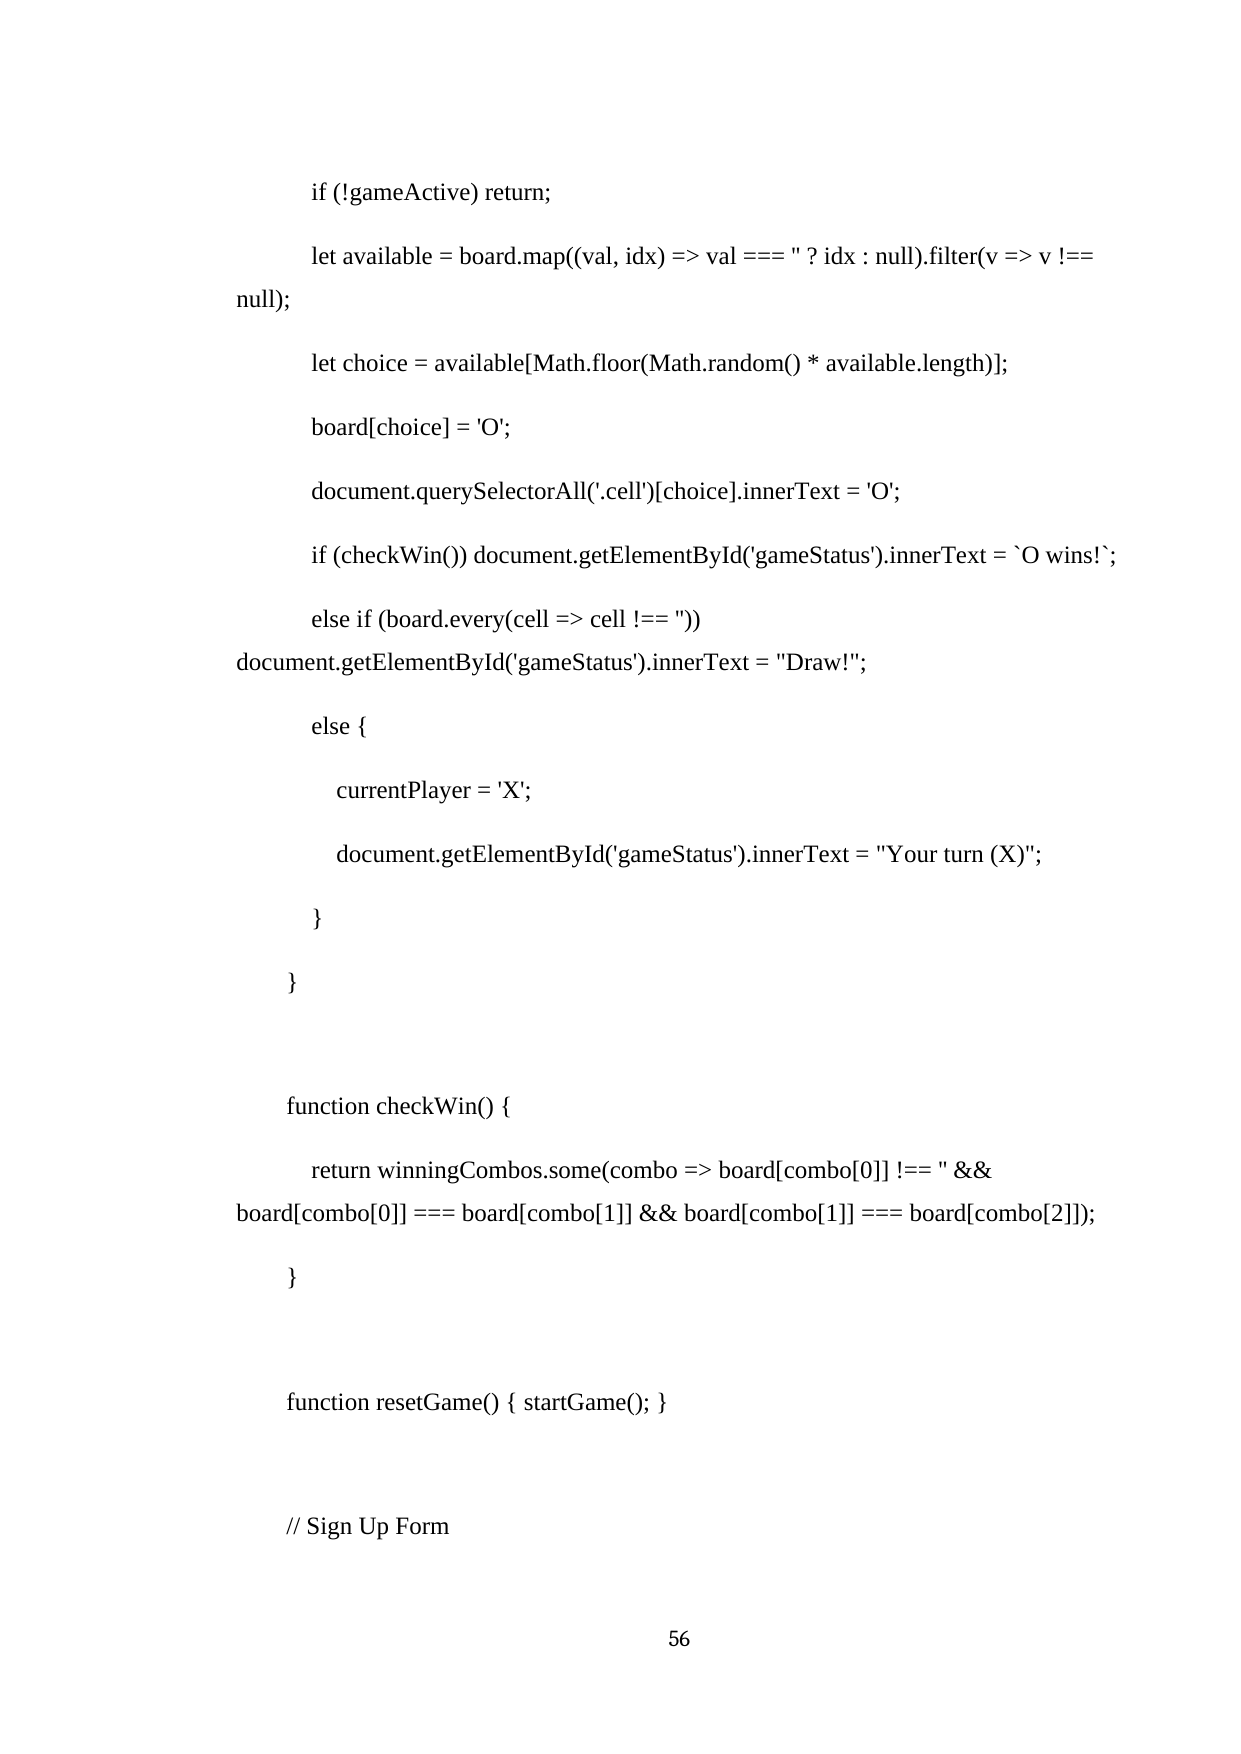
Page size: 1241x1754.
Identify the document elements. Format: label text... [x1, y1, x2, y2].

text if (checkWin()) document.getElementById('gameStatus').innerText = `O wins!`; [236, 540, 1122, 569]
text if (!gameActive) return; [236, 177, 1122, 206]
text function checkWin() { [236, 1091, 1122, 1120]
text // Sign Up Form [236, 1511, 1122, 1539]
text document.querySelectorAll('.cell')[choice].innerText = 'O'; [236, 476, 1122, 505]
text let available = board.map((val, idx) => val === '' ? idx : null).filter(v => v !== null); [236, 241, 1122, 313]
text let choice = available[Math.floor(Math.random() * available.length)]; [236, 348, 1122, 377]
text } [236, 903, 1122, 932]
text document.getElementById('gameStatus').innerText = "Your turn (X)"; [236, 839, 1122, 868]
text else { [236, 711, 1122, 740]
text return winningCombos.some(combo => board[combo[0]] !== '' && board[combo[0]] === board[combo[1]] && board[combo[1]] === board[combo[2]]); [236, 1155, 1122, 1227]
text } [236, 967, 1122, 996]
text function resetGame() { startGame(); } [236, 1387, 1122, 1415]
text else if (board.every(cell => cell !== '')) document.getElementById('gameStatus').innerText = "Draw!"; [236, 604, 1122, 676]
text } [236, 1262, 1122, 1291]
text board[choice] = 'O'; [236, 412, 1122, 441]
text currentPlayer = 'X'; [236, 775, 1122, 804]
